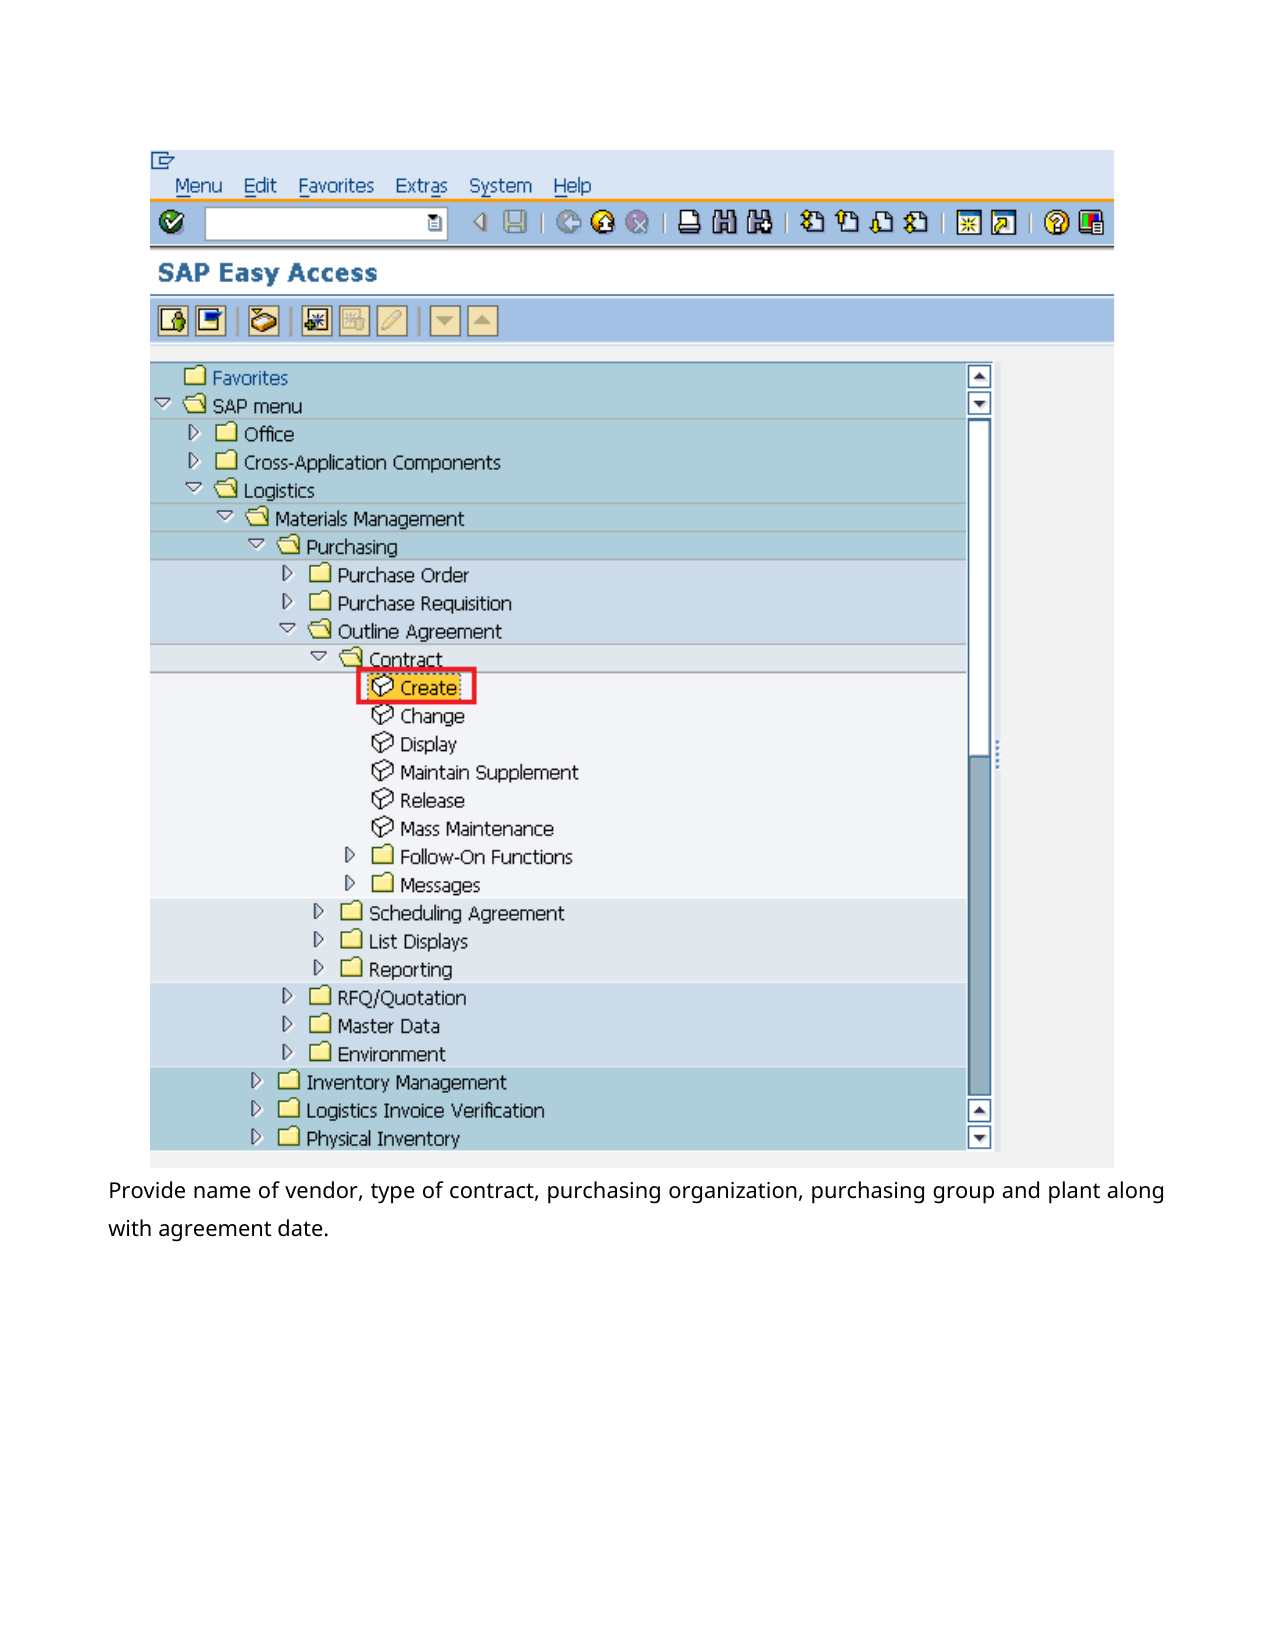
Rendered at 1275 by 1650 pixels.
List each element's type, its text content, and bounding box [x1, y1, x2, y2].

text Provide name of vendor, type of contract, purchasing organization, purchasing group and plant along with agreement date. [108, 1167, 1167, 1242]
picture [150, 150, 1115, 1168]
